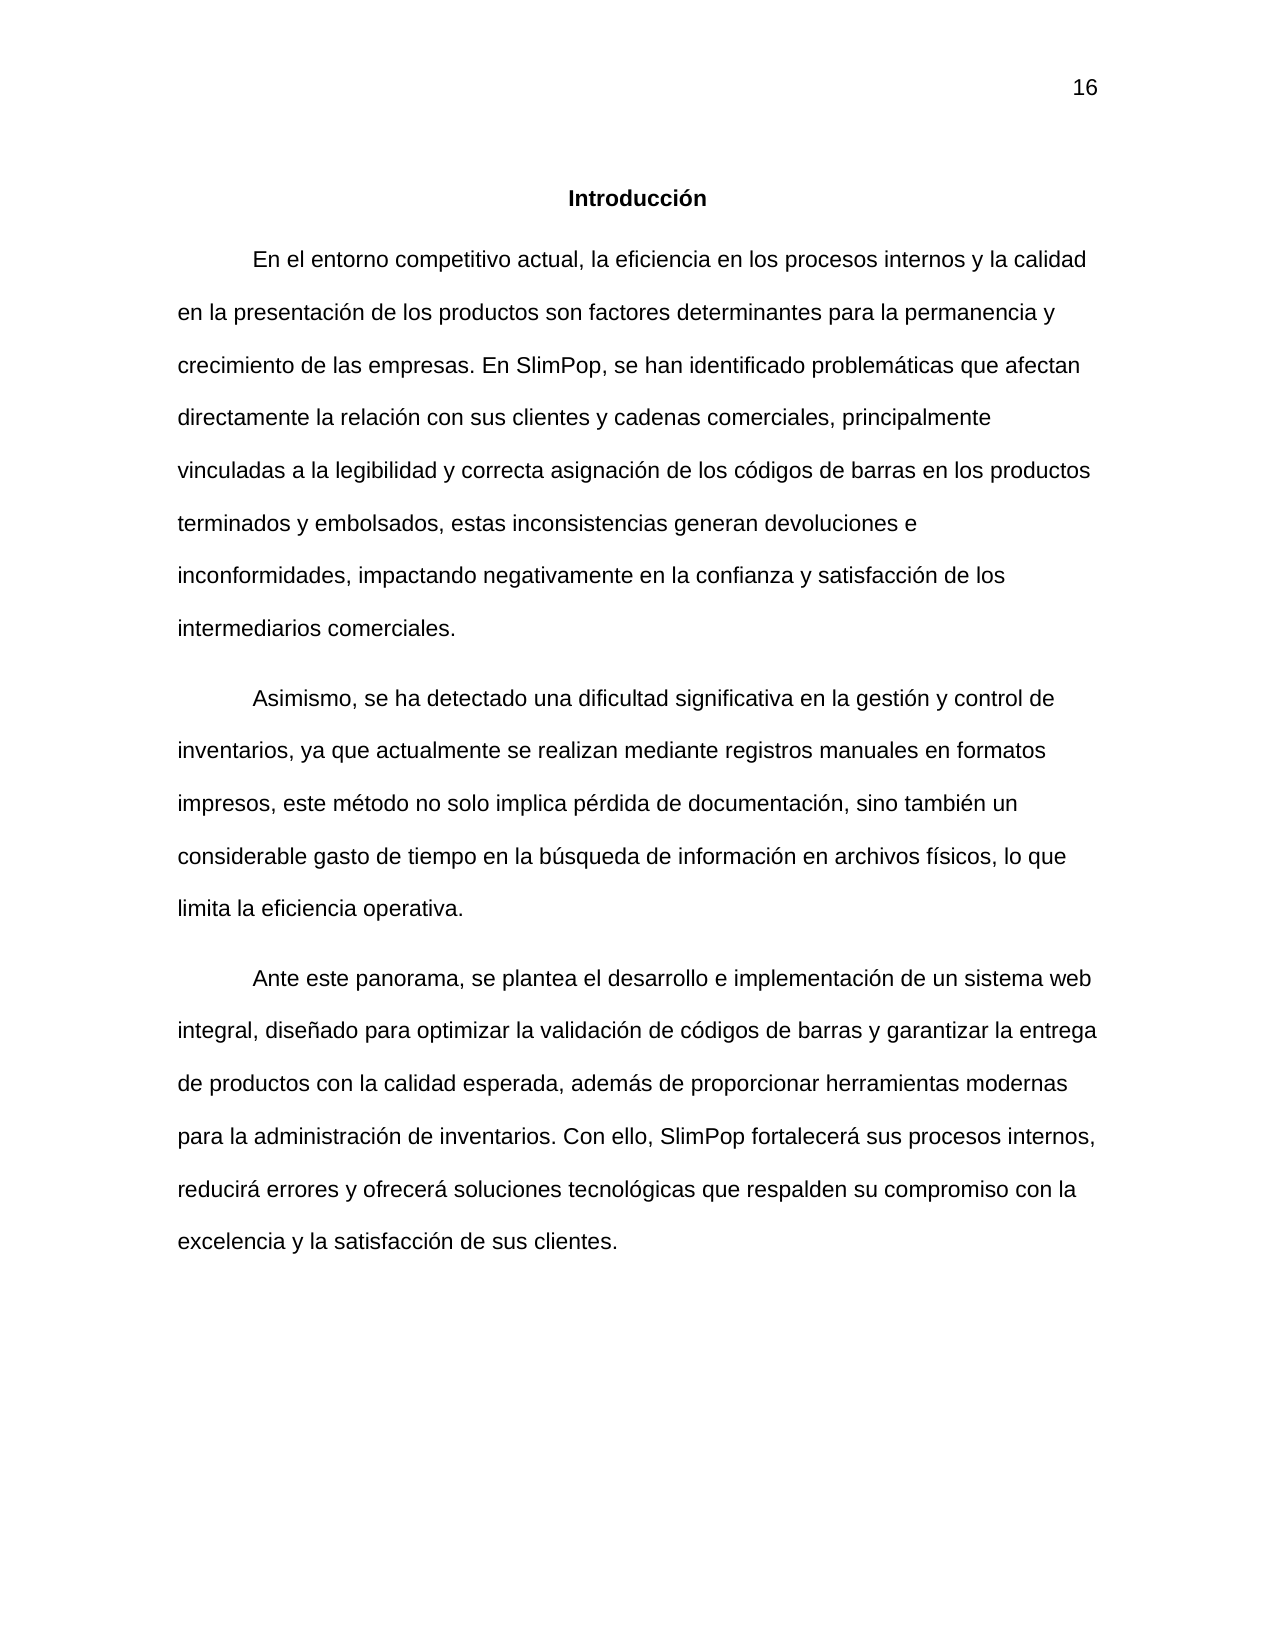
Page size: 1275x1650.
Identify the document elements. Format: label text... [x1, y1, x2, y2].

text Ante este panorama, se plantea el desarrollo e implementación de un sistema web integral, diseñado para optimizar la validación de códigos de barras y garantizar la entrega de productos con la calidad esperada, además de proporcionar herramientas modernas para la administración de inventarios. Con ello, SlimPop fortalecerá sus procesos internos, reducirá errores y ofrecerá soluciones tecnológicas que respalden su compromiso con la excelencia y la satisfacción de sus clientes. [177, 965, 1098, 1254]
text En el entorno competitivo actual, la eficiencia en los procesos internos y la calidad en la presentación de los productos son factores determinantes para la permanencia y crecimiento de las empresas. En SlimPop, se han identificado problemáticas que afectan directamente la relación con sus clientes y cadenas comerciales, principalmente vinculadas a la legibilidad y correcta asignación de los códigos de barras en los productos terminados y embolsados, estas inconsistencias generan devoluciones e inconformidades, impactando negativamente en la confianza y satisfacción de los intermediarios comerciales. [177, 246, 1098, 641]
text Asimismo, se ha detectado una dificultad significativa en la gestión y control de inventarios, ya que actualmente se realizan mediante registros manuales en formatos impresos, este método no solo implica pérdida de documentación, sino también un considerable gasto de tiempo en la búsqueda de información en archivos físicos, lo que limita la eficiencia operativa. [177, 684, 1098, 922]
subtitle Introducción [177, 185, 1098, 211]
